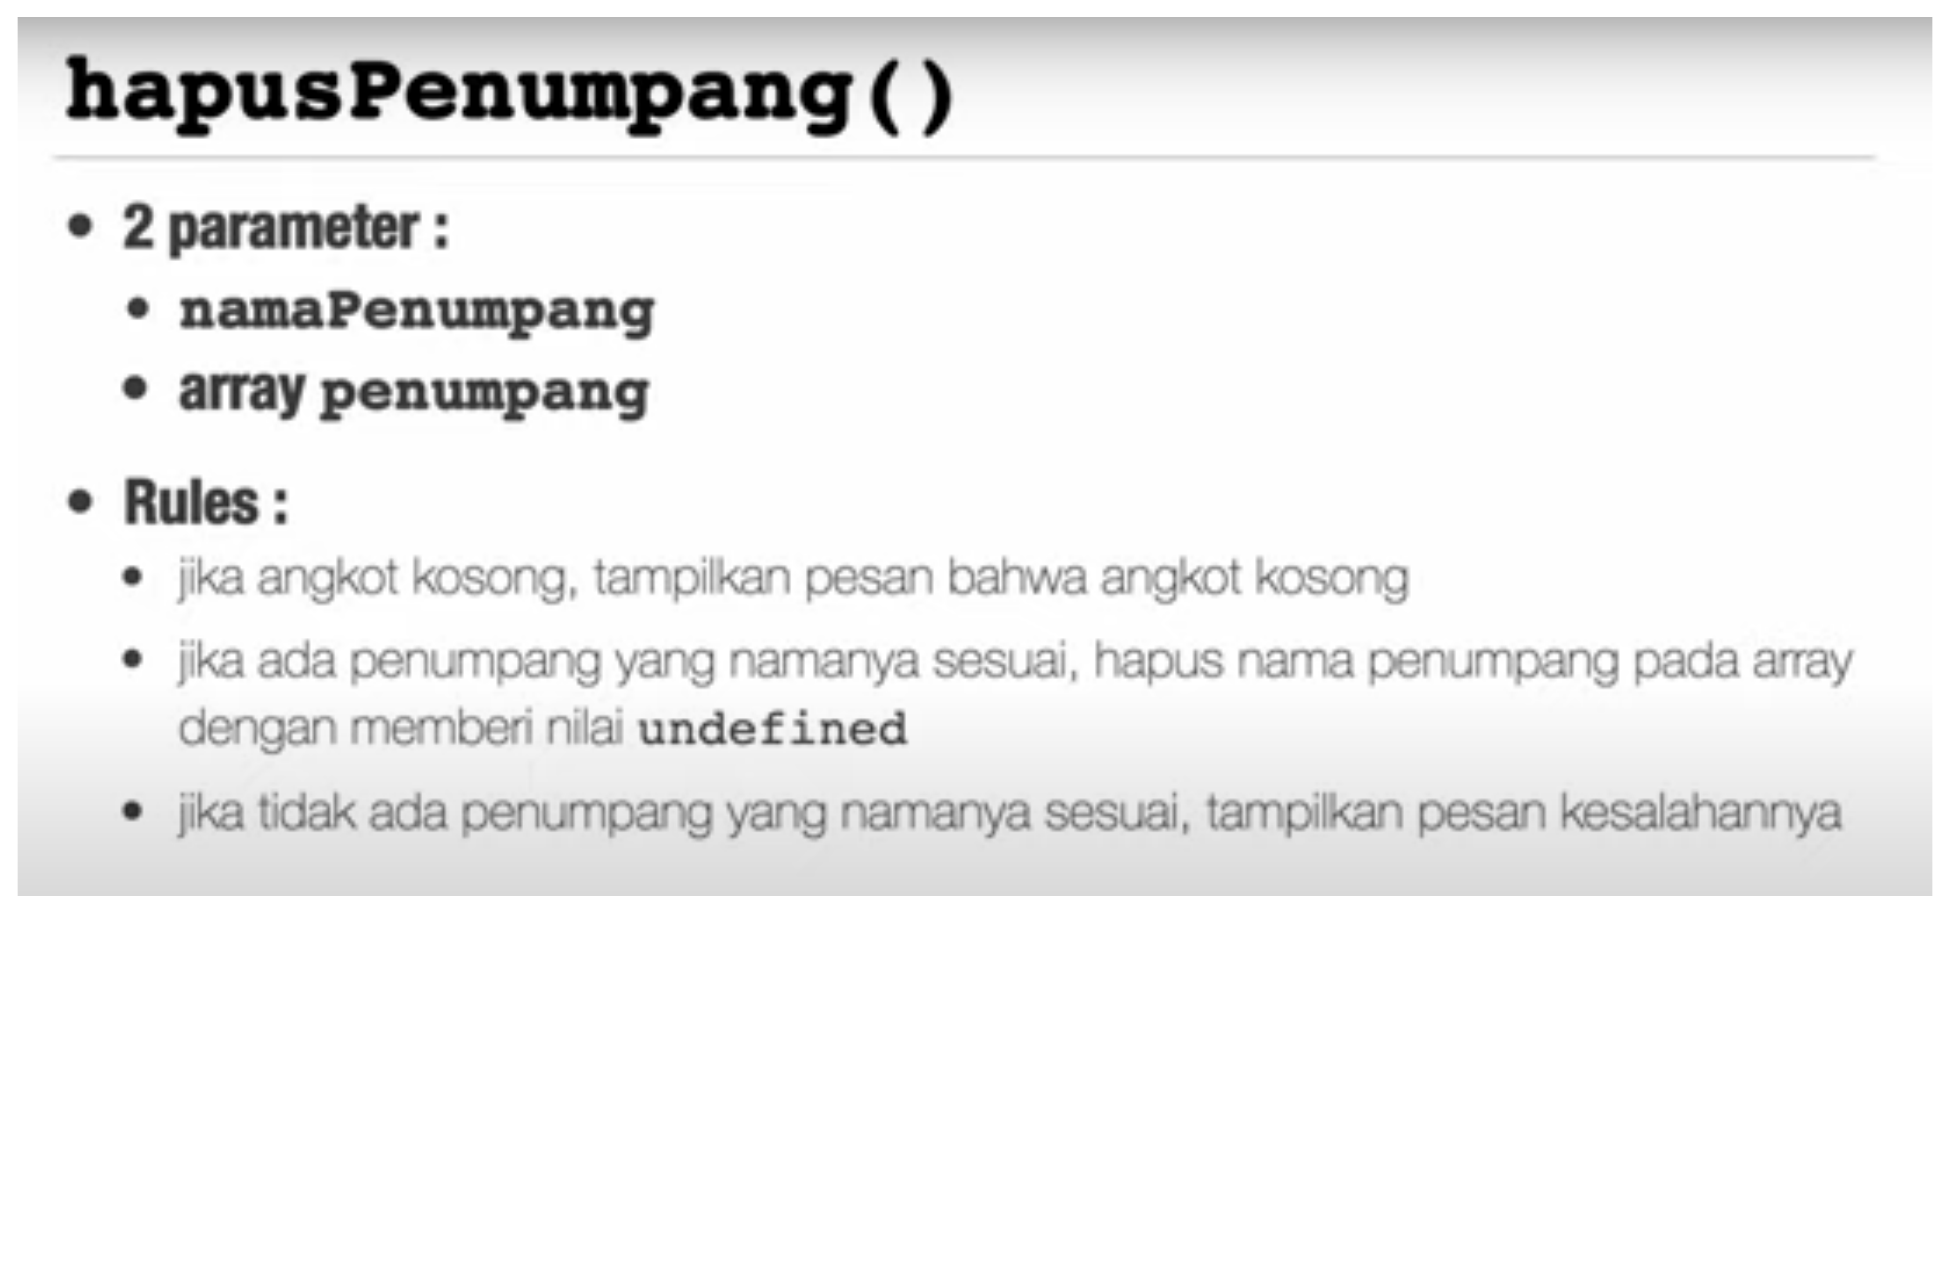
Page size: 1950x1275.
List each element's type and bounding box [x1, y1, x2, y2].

picture [17, 17, 1933, 896]
